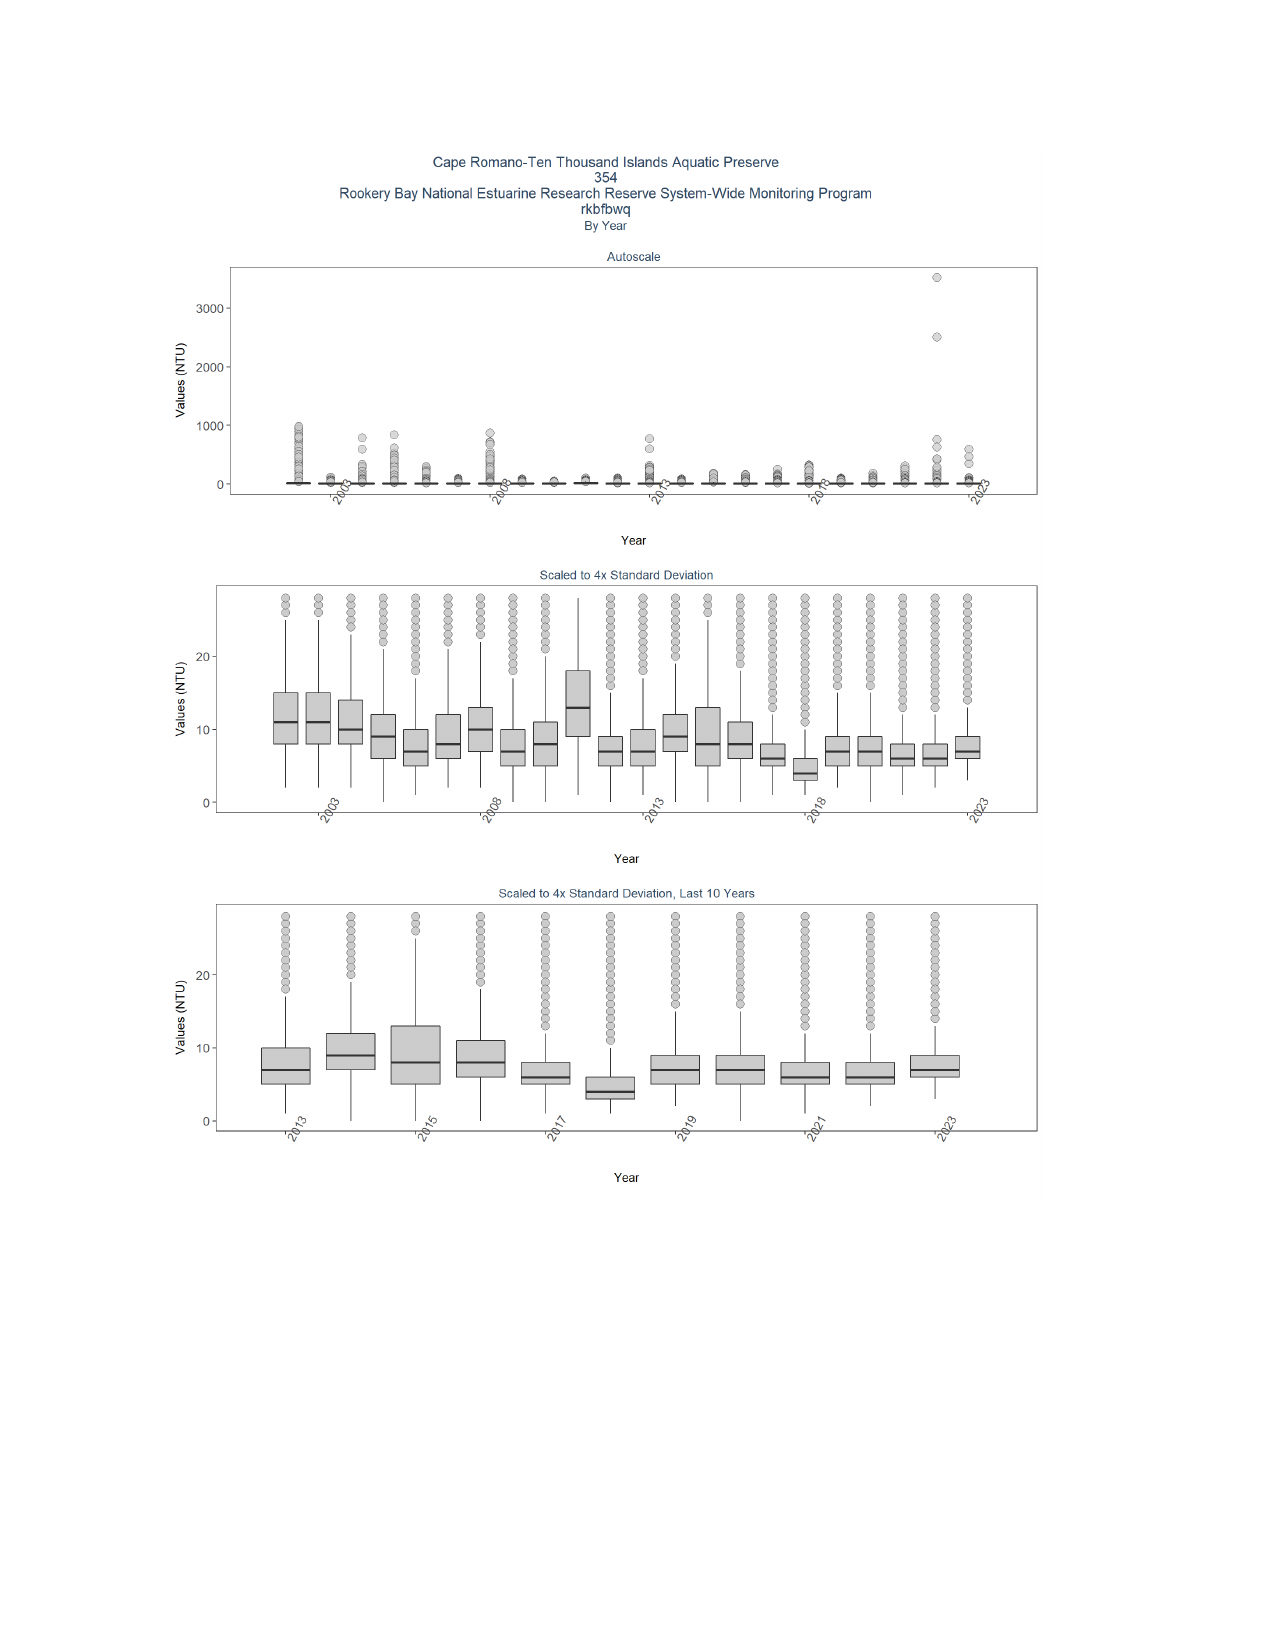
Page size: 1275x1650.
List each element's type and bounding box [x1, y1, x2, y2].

picture [168, 150, 1044, 1200]
